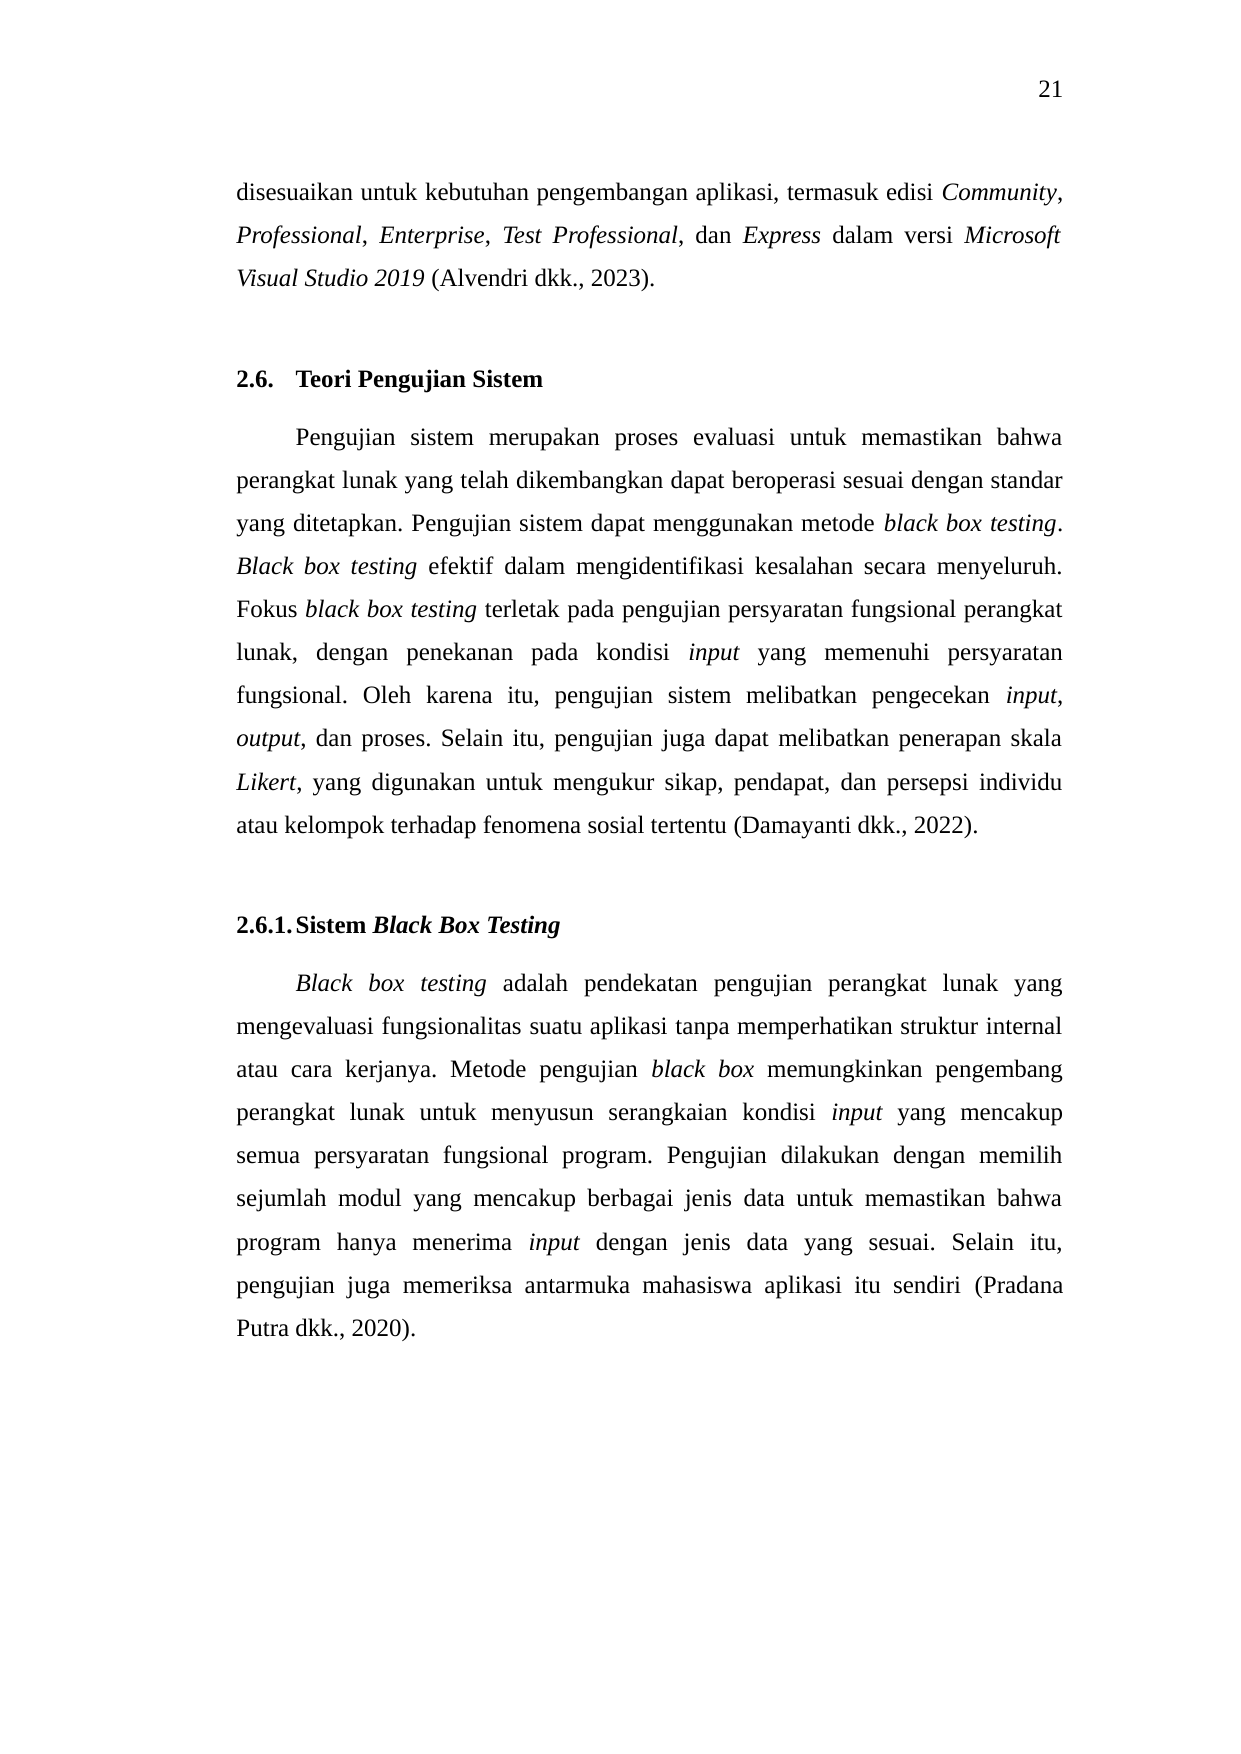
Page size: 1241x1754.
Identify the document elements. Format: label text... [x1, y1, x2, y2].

text Pengujian sistem merupakan proses evaluasi untuk memastikan bahwa perangkat lunak yang telah dikembangkan dapat beroperasi sesuai dengan standar yang ditetapkan. Pengujian sistem dapat menggunakan metode black box testing. Black box testing efektif dalam mengidentifikasi kesalahan secara menyeluruh. Fokus black box testing terletak pada pengujian persyaratan fungsional perangkat lunak, dengan penekanan pada kondisi input yang memenuhi persyaratan fungsional. Oleh karena itu, pengujian sistem melibatkan pengecekan input, output, dan proses. Selain itu, pengujian juga dapat melibatkan penerapan skala Likert, yang digunakan untuk mengukur sikap, pendapat, dan persepsi individu atau kelompok terhadap fenomena sosial tertentu . [236, 422, 1063, 838]
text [236, 177, 1063, 292]
text Black box testing adalah pendekatan pengujian perangkat lunak yang mengevaluasi fungsionalitas suatu aplikasi tanpa memperhatikan struktur internal atau cara kerjanya. Metode pengujian black box memungkinkan pengembang perangkat lunak untuk menyusun serangkaian kondisi input yang mencakup semua persyaratan fungsional program. Pengujian dilakukan dengan memilih sejumlah modul yang mencakup berbagai jenis data untuk memastikan bahwa program hanya menerima input dengan jenis data yang sesuai. Selain itu, pengujian juga memeriksa antarmuka mahasiswa aplikasi itu sendiri . [236, 968, 1063, 1342]
subtitle Sistem Black Box Testing [236, 910, 1063, 939]
subtitle Teori Pengujian Sistem [236, 364, 1063, 393]
